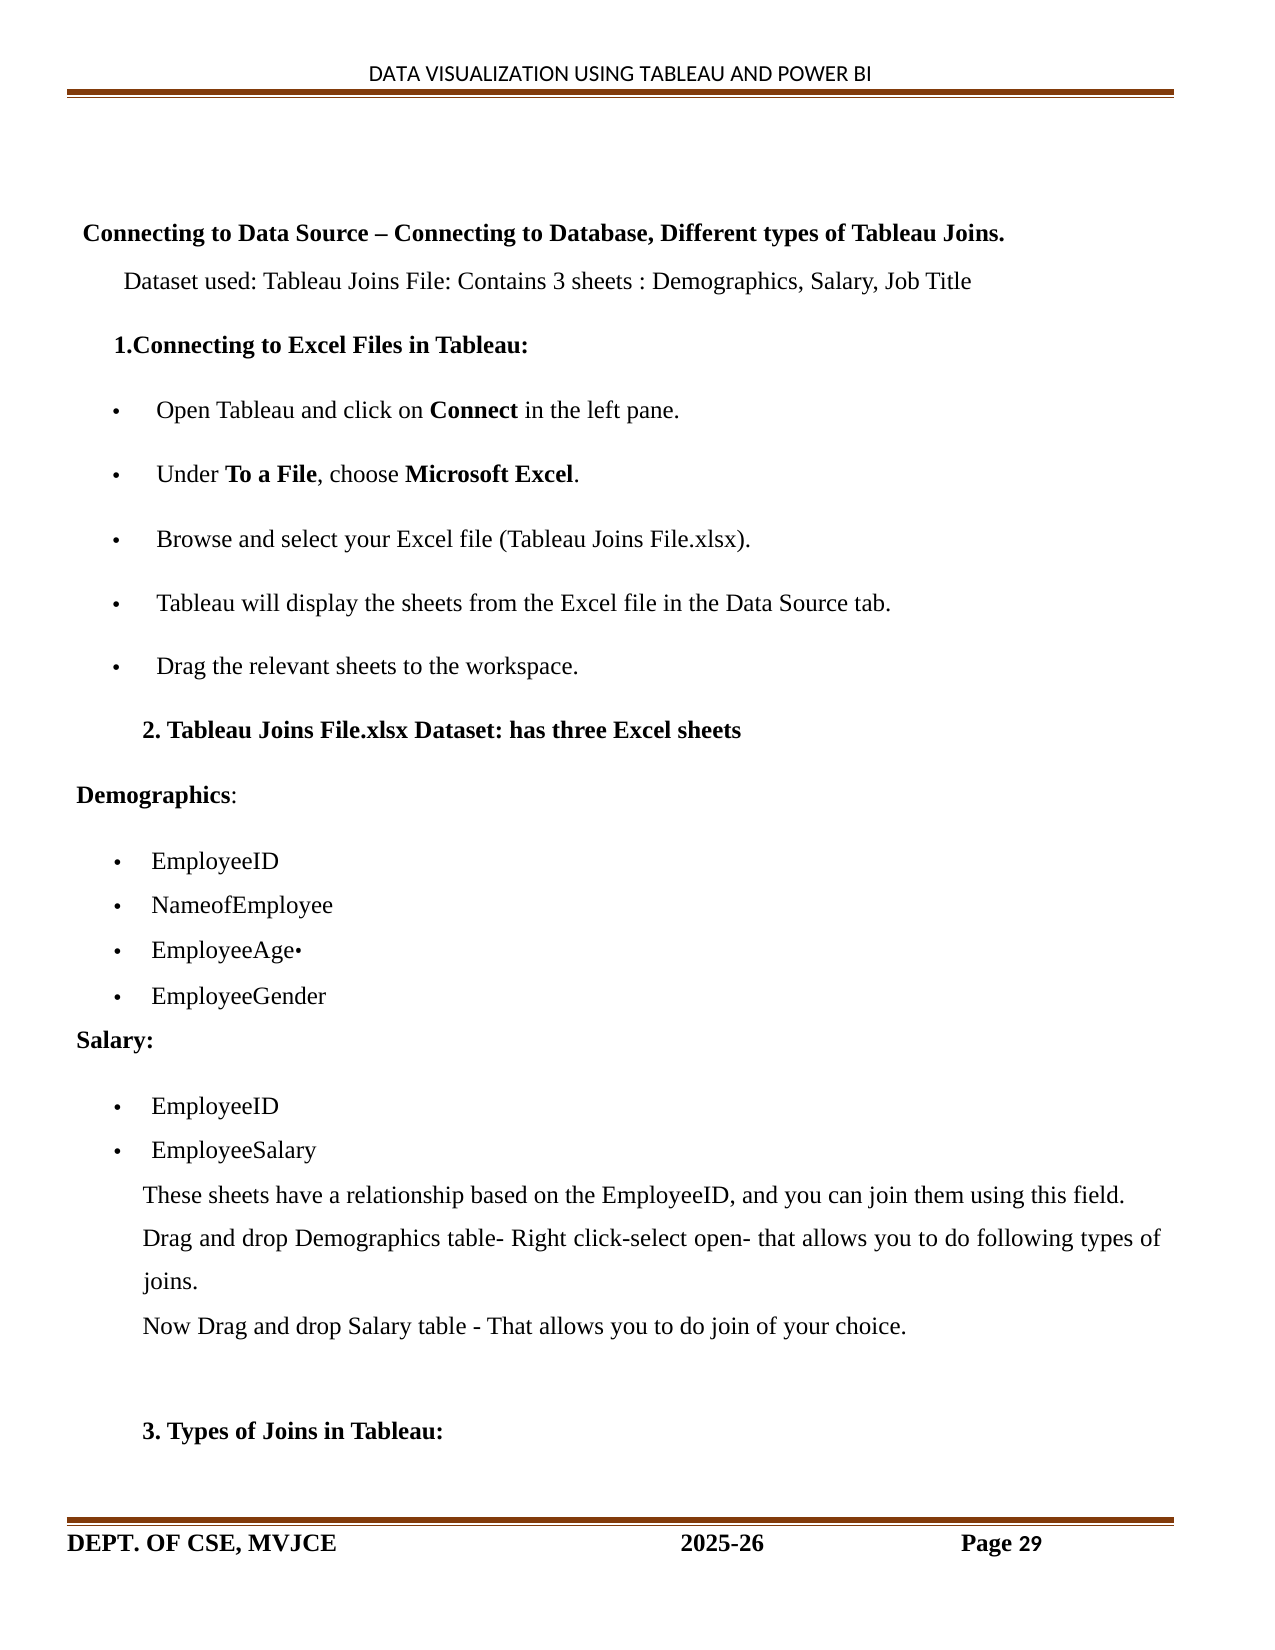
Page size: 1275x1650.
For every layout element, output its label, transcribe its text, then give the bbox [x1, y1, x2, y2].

list Drag the relevant sheets to the workspace. [112, 651, 1162, 680]
text Now Drag and drop Salary table - That allows you to do join of your choice. [142, 1311, 1162, 1339]
list EmployeeID [114, 1091, 1162, 1120]
list EmployeeID [114, 846, 1162, 875]
list Types of Joins in Tableau: [142, 1416, 1104, 1445]
list EmployeeSalary [114, 1136, 1162, 1164]
text Connecting to Data Source – Connecting to Database, Different types of Tableau Joins. [76, 218, 1174, 247]
list EmployeeGender [114, 981, 1162, 1009]
text 1.Connecting to Excel Files in Tableau: [114, 330, 1104, 358]
text Demographics: [76, 780, 1162, 809]
text Dataset used: Tableau Joins File: Contains 3 sheets : Demographics, Salary, Job Title [123, 266, 1162, 295]
list NameofEmployee [114, 891, 1162, 919]
list Under To a File, choose Microsoft Excel. [112, 459, 1162, 488]
list Open Tableau and click on Connect in the left pane. [112, 395, 1162, 424]
list Browse and select your Excel file (Tableau Joins File.xlsx). [112, 524, 1162, 553]
text These sheets have a relationship based on the EmployeeID, and you can join them using this field. [142, 1180, 1162, 1209]
list EmployeeAge• [114, 935, 1162, 965]
list Tableau will display the sheets from the Excel file in the Data Source tab. [112, 588, 1162, 617]
text Salary: [76, 1025, 1162, 1054]
list Tableau Joins File.xlsx Dataset: has three Excel sheets [142, 715, 1104, 743]
text Drag and drop Demographics table- Right click-select open- that allows you to do following types of joins. [142, 1223, 1162, 1295]
